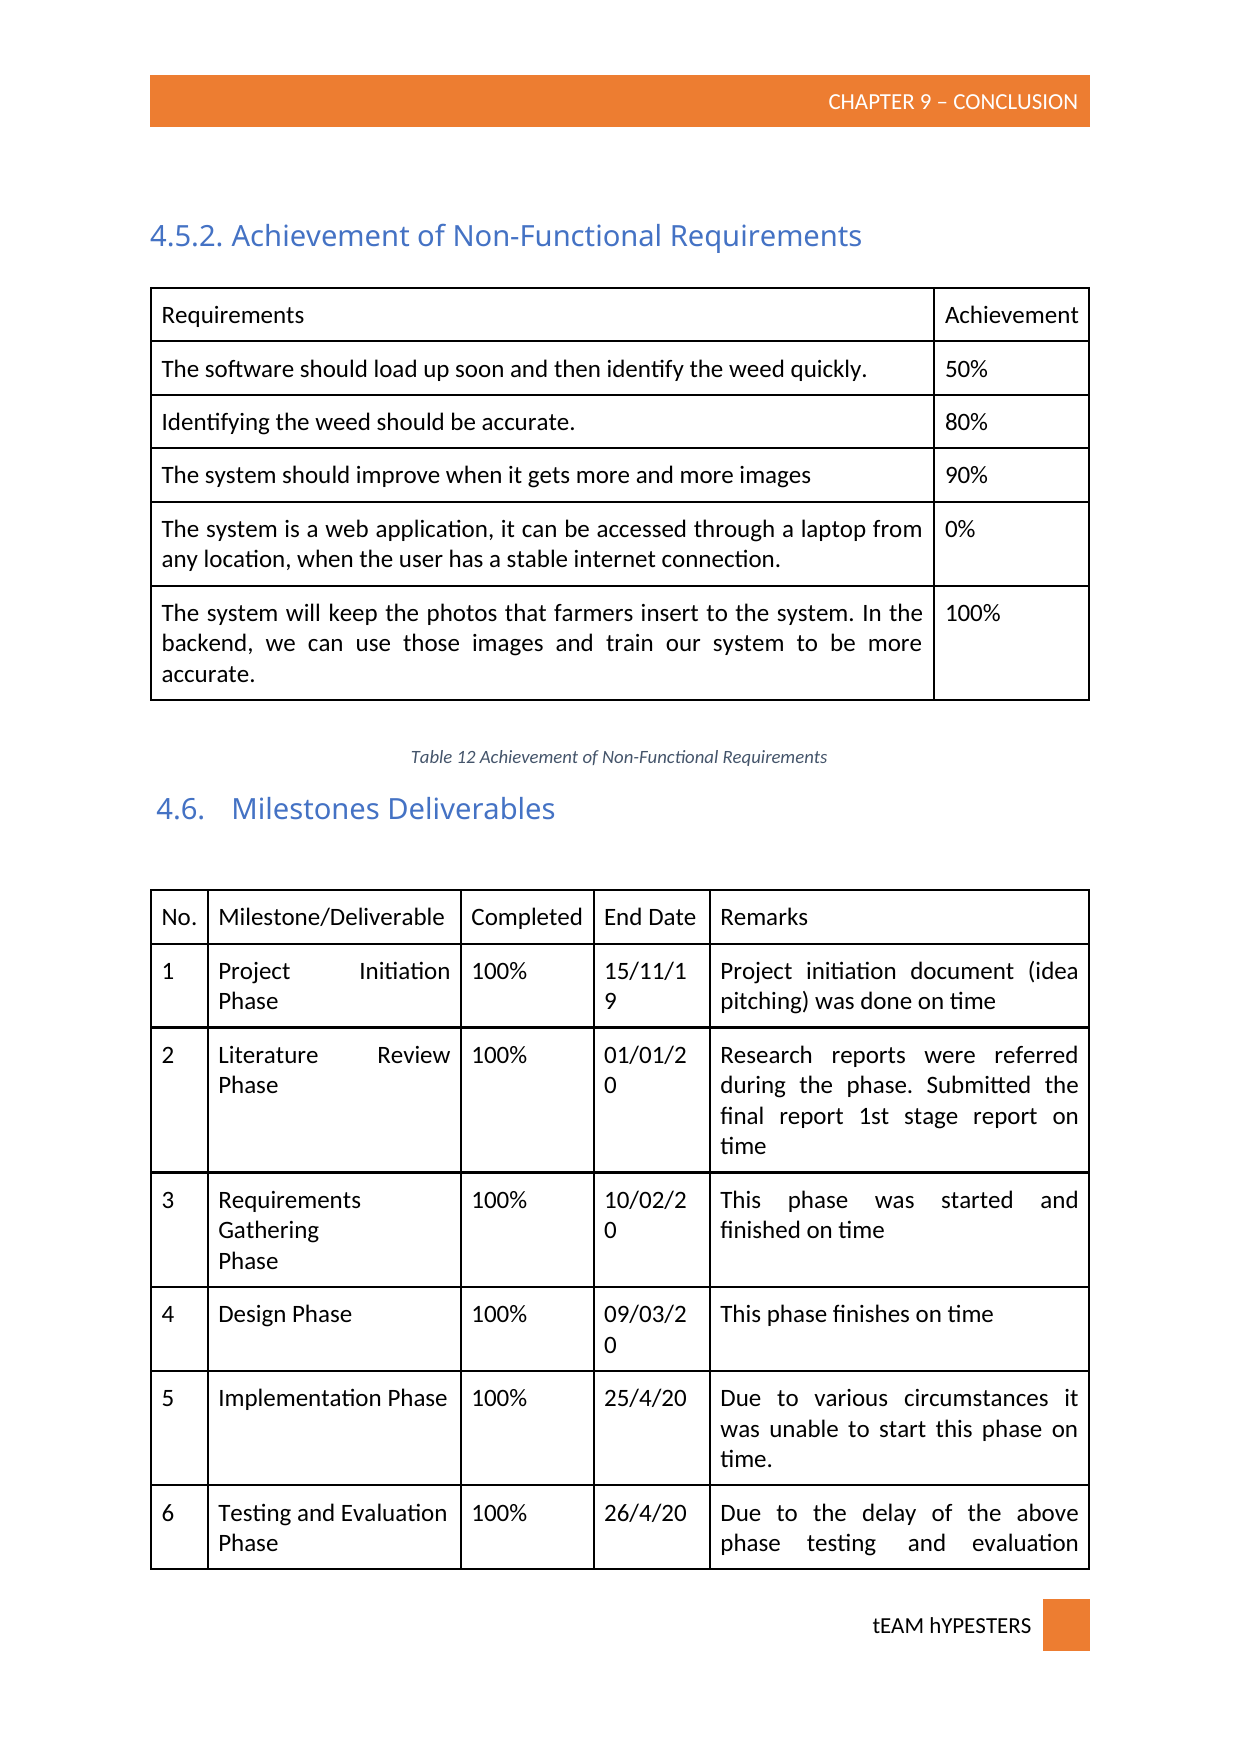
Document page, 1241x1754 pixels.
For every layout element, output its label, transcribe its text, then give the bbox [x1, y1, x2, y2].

table_cell 100% [462, 1288, 593, 1370]
table_cell Literature Review Phase [209, 1029, 460, 1171]
table_cell 0% [935, 503, 1088, 584]
table_cell The system is a web application, it can be accessed through a laptop from any location, when the user has a stable internet connection. [152, 503, 933, 584]
table_header Requirements [152, 289, 933, 340]
table_cell 09/03/20 [595, 1288, 709, 1370]
table_header Completed [462, 891, 593, 942]
table_cell Project Initiation Phase [209, 945, 460, 1026]
table_cell Research reports were referred during the phase. Submitted the final report 1st stage report on time [711, 1029, 1088, 1171]
table_cell 100% [462, 1029, 593, 1171]
table_cell 100% [935, 587, 1088, 699]
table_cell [209, 1486, 460, 1568]
table_cell 100% [462, 1174, 593, 1286]
table_cell 2 [152, 1029, 207, 1171]
table_header Achievement [935, 289, 1088, 340]
table_cell The system will keep the photos that farmers insert to the system. In the backend, we can use those images and train our system to be more accurate. [152, 587, 933, 699]
table_header No. [152, 891, 207, 942]
table_header Milestone/Deliverable [209, 891, 460, 942]
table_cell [711, 1486, 1088, 1568]
table_cell 5 [152, 1372, 207, 1484]
table_cell The software should load up soon and then identify the weed quickly. [152, 342, 933, 394]
table_cell 4 [152, 1288, 207, 1370]
table_cell 80% [935, 396, 1088, 447]
subtitle Achievement of Non-Functional Requirements [150, 215, 1090, 255]
table_cell The system should improve when it gets more and more images [152, 449, 933, 501]
table_cell Design Phase [209, 1288, 460, 1370]
table_cell 100% [462, 945, 593, 1026]
table_cell 100% [462, 1372, 593, 1484]
subtitle Milestones Deliverables [156, 788, 1090, 828]
table_cell 26/4/20 [595, 1486, 709, 1568]
table_header Remarks [711, 891, 1088, 942]
table_cell Identifying the weed should be accurate. [152, 396, 933, 447]
table_header End Date [595, 891, 709, 942]
table_cell 01/01/20 [595, 1029, 709, 1171]
table_cell 15/11/19 [595, 945, 709, 1026]
table_cell Requirements Gathering Phase [209, 1174, 460, 1286]
table_cell 3 [152, 1174, 207, 1286]
table_cell 6 [152, 1486, 207, 1568]
table_cell 25/4/20 [595, 1372, 709, 1484]
table_cell Implementation Phase [209, 1372, 460, 1484]
table_cell Due to various circumstances it was unable to start this phase on time. [711, 1372, 1088, 1484]
text Table 12 Achievement of Non-Functional Requirements [150, 745, 1090, 768]
table_cell 50% [935, 342, 1088, 394]
table_cell 100% [462, 1486, 593, 1568]
table_cell This phase finishes on time [711, 1288, 1088, 1370]
table_cell 90% [935, 449, 1088, 501]
table_cell 1 [152, 945, 207, 1026]
table_cell 10/02/20 [595, 1174, 709, 1286]
table_cell Project initiation document (idea pitching) was done on time [711, 945, 1088, 1026]
table_cell This phase was started and finished on time [711, 1174, 1088, 1286]
